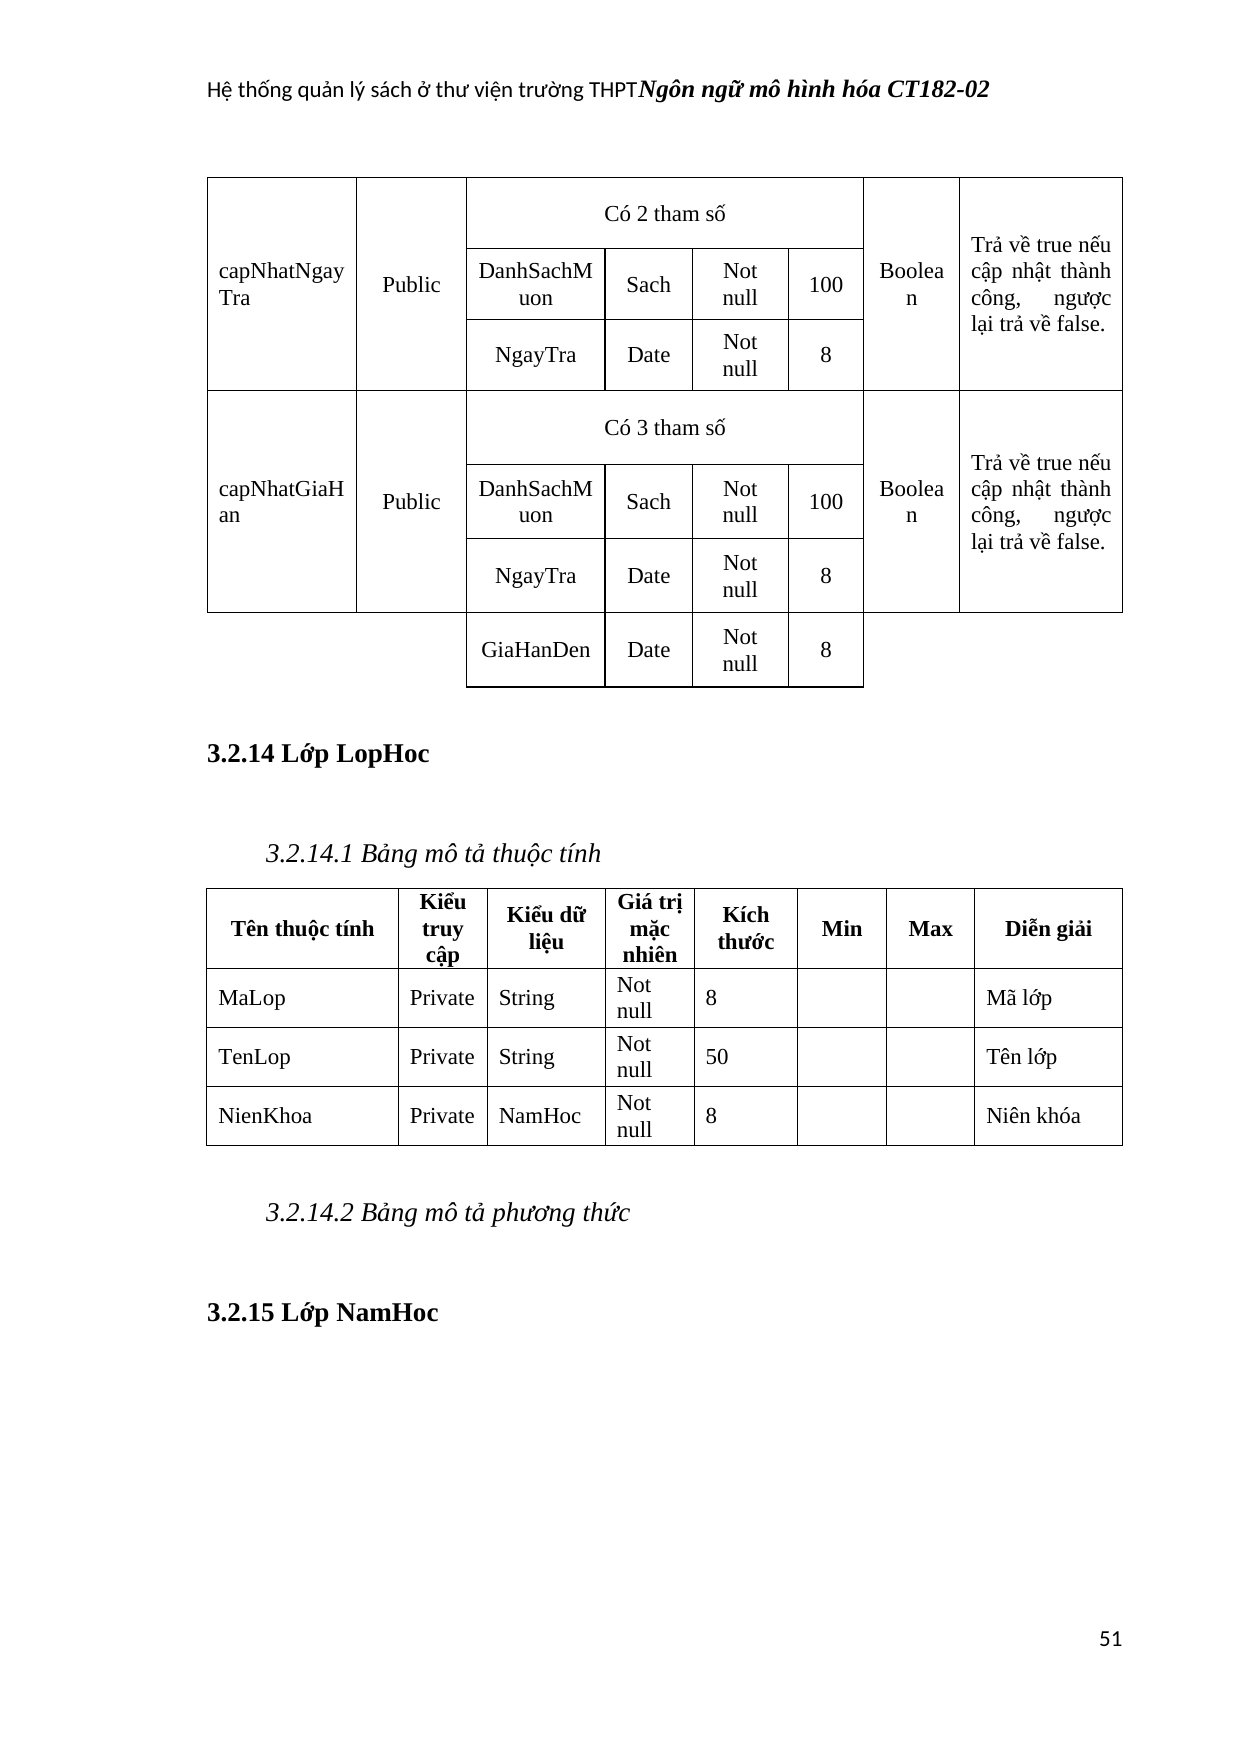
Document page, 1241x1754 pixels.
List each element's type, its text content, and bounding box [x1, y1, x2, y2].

table_cell Trả về true nếu cập nhật thành công, ngược lại trả về false. [960, 391, 1122, 612]
table_cell Not null [606, 1028, 694, 1086]
table_cell NamHoc [488, 1087, 605, 1145]
table_cell Date [606, 320, 692, 390]
table_header Diễn giải [975, 889, 1122, 967]
table_header Giá trị mặc nhiên [606, 889, 694, 967]
table_cell Mã lớp [975, 969, 1122, 1027]
table_cell Not null [693, 320, 788, 390]
table_cell Sach [606, 465, 692, 538]
table_header Kiểu dữ liệu [488, 889, 605, 967]
subtitle 3.2.15 Lớp NamHoc [207, 1296, 1122, 1327]
table_cell Private [399, 1028, 487, 1086]
table_cell Not null [606, 1087, 694, 1145]
table_cell Boolean [864, 391, 959, 612]
table_cell 8 [695, 969, 797, 1027]
table_header Kiểu truy cập [399, 889, 487, 967]
table_cell Private [399, 1087, 487, 1145]
table_cell DanhSachMuon [467, 249, 604, 319]
table_cell 8 [695, 1087, 797, 1145]
table_cell [798, 1028, 886, 1086]
table_cell String [488, 969, 605, 1027]
table_cell Sach [606, 249, 692, 319]
table_cell Not null [606, 969, 694, 1027]
table_header Kích thước [695, 889, 797, 967]
table_cell Private [399, 969, 487, 1027]
table_cell Boolean [864, 178, 959, 390]
table_cell Not null [693, 249, 788, 319]
table_cell Date [606, 613, 692, 686]
table_cell GiaHanDen [467, 613, 604, 686]
table_cell Trả về true nếu cập nhật thành công, ngược lại trả về false. [960, 178, 1122, 390]
table_header Tên thuộc tính [207, 889, 398, 967]
table_cell Niên khóa [975, 1087, 1122, 1145]
table_cell Tên lớp [975, 1028, 1122, 1086]
table_cell 8 [789, 613, 863, 686]
table_cell TenLop [207, 1028, 398, 1086]
table_cell String [488, 1028, 605, 1086]
table_cell capNhatNgayTra [208, 178, 356, 390]
table_cell [887, 969, 974, 1027]
table_cell Public [357, 391, 466, 612]
subtitle 3.2.14.2 Bảng mô tả phương thức [207, 1196, 1122, 1227]
table_cell Date [606, 539, 692, 612]
table_cell NgayTra [467, 320, 604, 390]
table_cell [798, 1087, 886, 1145]
table_cell DanhSachMuon [467, 465, 604, 538]
subtitle 3.2.14 Lớp LopHoc [207, 738, 1122, 769]
table_cell NienKhoa [207, 1087, 398, 1145]
table_cell 50 [695, 1028, 797, 1086]
table_cell capNhatGiaHan [208, 391, 356, 612]
table_header Min [798, 889, 886, 967]
subtitle 3.2.14.1 Bảng mô tả thuộc tính [207, 838, 1122, 869]
table_cell [798, 969, 886, 1027]
table_cell 100 [789, 249, 863, 319]
table_cell 8 [789, 320, 863, 390]
table_cell Có 3 tham số [467, 391, 863, 464]
table_cell Có 2 tham số [467, 178, 863, 248]
table_cell Public [357, 178, 466, 390]
table_cell Not null [693, 465, 788, 538]
table_cell [887, 1087, 974, 1145]
table_cell MaLop [207, 969, 398, 1027]
table_cell 8 [789, 539, 863, 612]
table_cell 100 [789, 465, 863, 538]
table_cell NgayTra [467, 539, 604, 612]
table_cell Not null [693, 613, 788, 686]
table_cell Not null [693, 539, 788, 612]
table_header Max [887, 889, 974, 967]
table_cell [887, 1028, 974, 1086]
